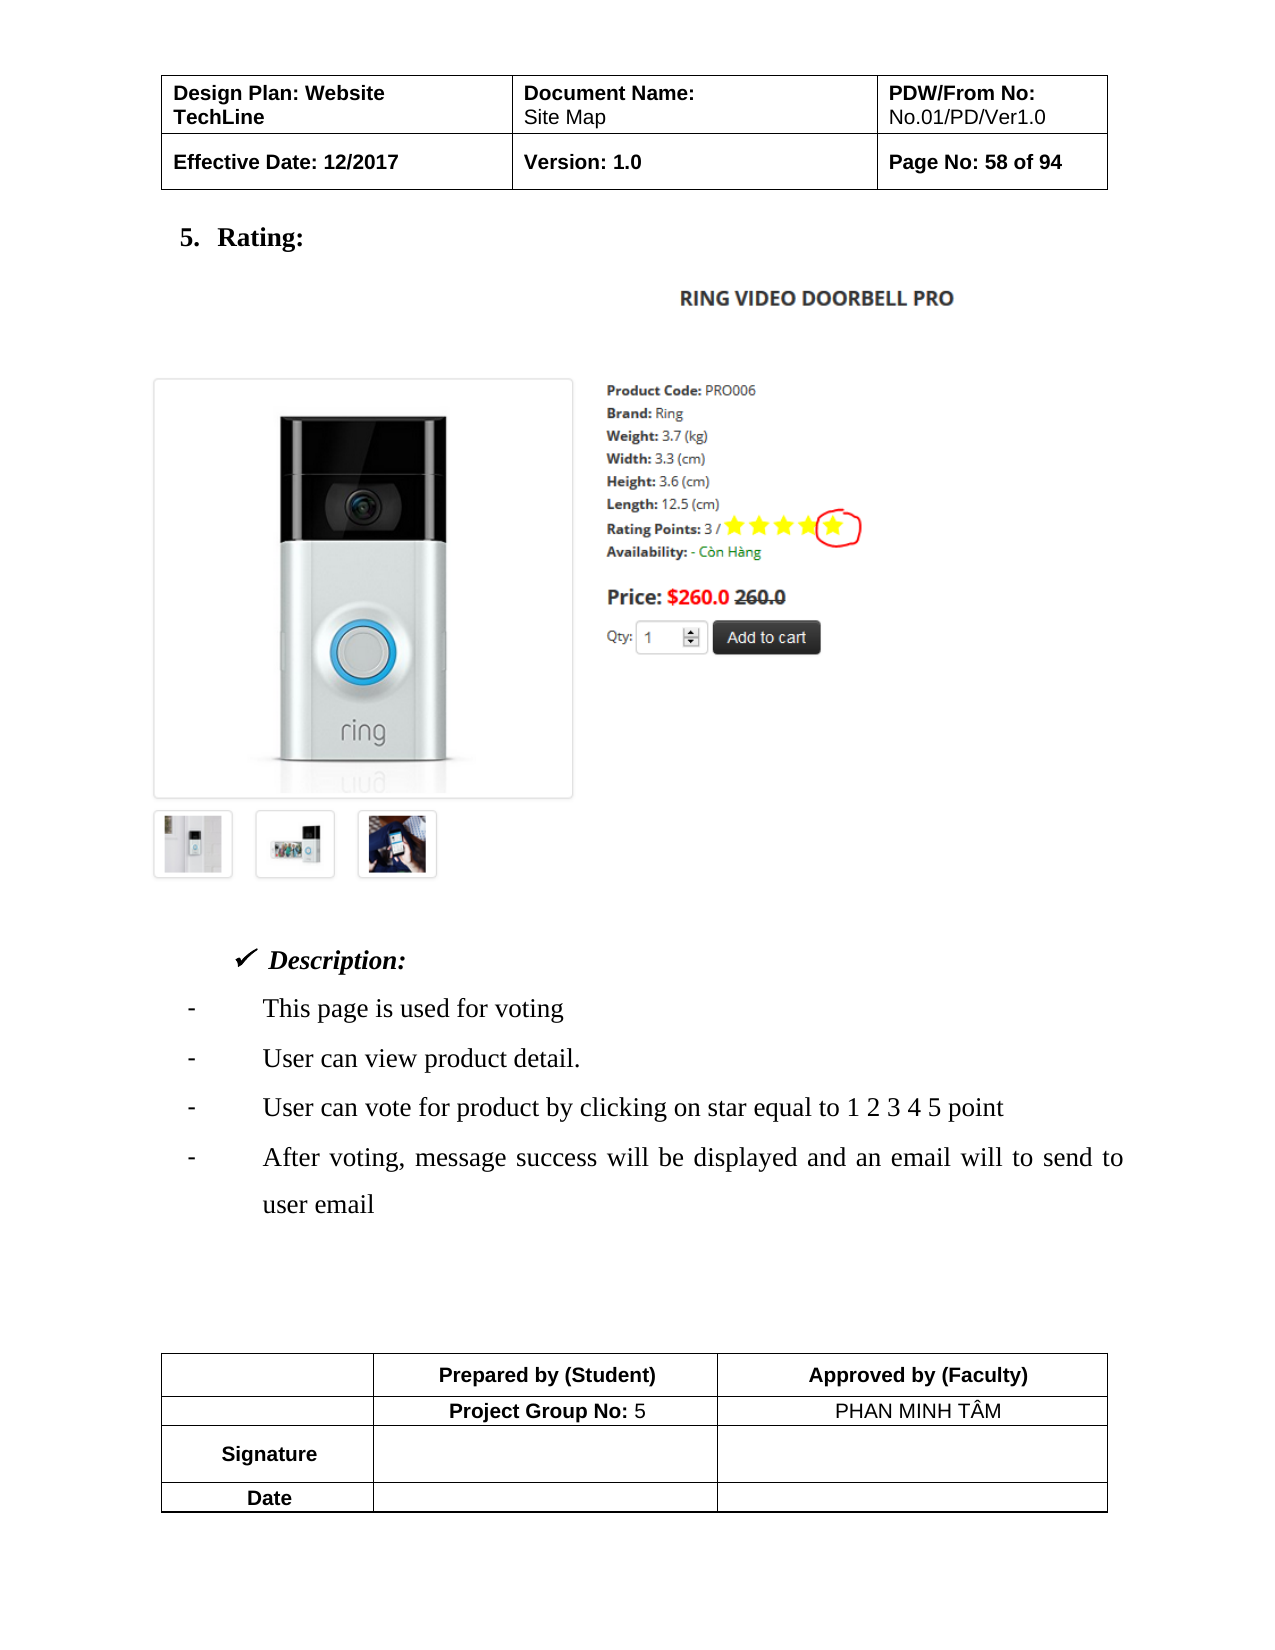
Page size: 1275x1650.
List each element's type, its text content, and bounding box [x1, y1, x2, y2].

list After voting, message success will be displayed and an email will to send to user email [187, 1140, 1125, 1219]
list User can view product detail. [187, 1041, 1125, 1074]
list This page is used for voting [187, 991, 1125, 1024]
list Description: [231, 944, 1125, 976]
list User can vote for product by clicking on star equal to 1 2 3 4 5 point [187, 1090, 1125, 1123]
list Rating: [179, 221, 1125, 252]
picture [150, 283, 1125, 909]
